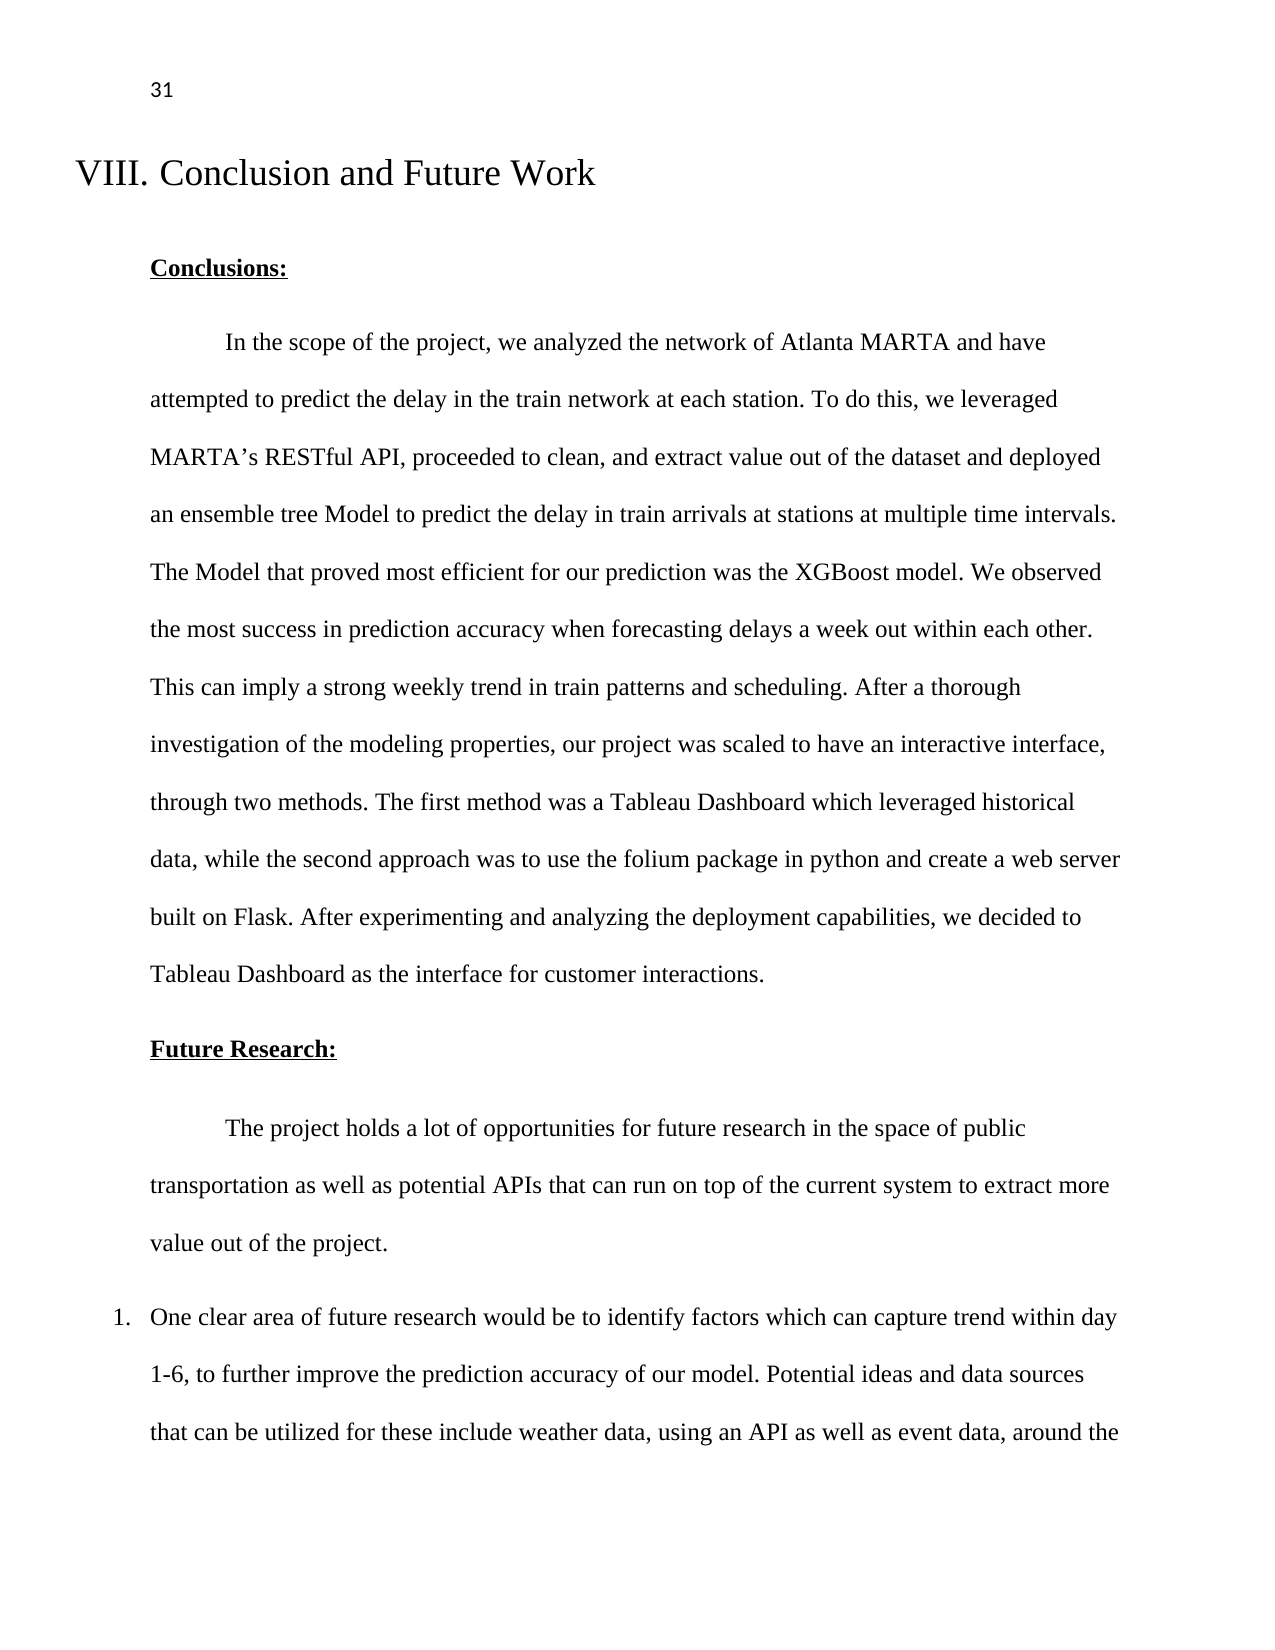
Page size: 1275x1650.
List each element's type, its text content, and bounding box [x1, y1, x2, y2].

list Conclusion and Future Work [75, 150, 1125, 193]
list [112, 1302, 1125, 1446]
text Future Research: [150, 1034, 1125, 1062]
text The project holds a lot of opportunities for future research in the space of public transportation as well as potential APIs that can run on top of the current system to extract more value out of the project. [150, 1113, 1125, 1256]
text In the scope of the project, we analyzed the network of Atlanta MARTA and have attempted to predict the delay in the train network at each station. To do this, we leveraged MARTA’s RESTful API, proceeded to clean, and extract value out of the dataset and deployed an ensemble tree Model to predict the delay in train arrivals at stations at multiple time intervals. The Model that proved most efficient for our prediction was the XGBoost model. We observed the most success in prediction accuracy when forecasting delays a week out within each other. This can imply a strong weekly trend in train patterns and scheduling. After a thorough investigation of the modeling properties, our project was scaled to have an interactive interface, through two methods. The first method was a Tableau Dashboard which leveraged historical data, while the second approach was to use the folium package in python and create a web server built on Flask. After experimenting and analyzing the deployment capabilities, we decided to Tableau Dashboard as the interface for customer interactions. [150, 327, 1125, 988]
text Conclusions: [150, 253, 1125, 282]
